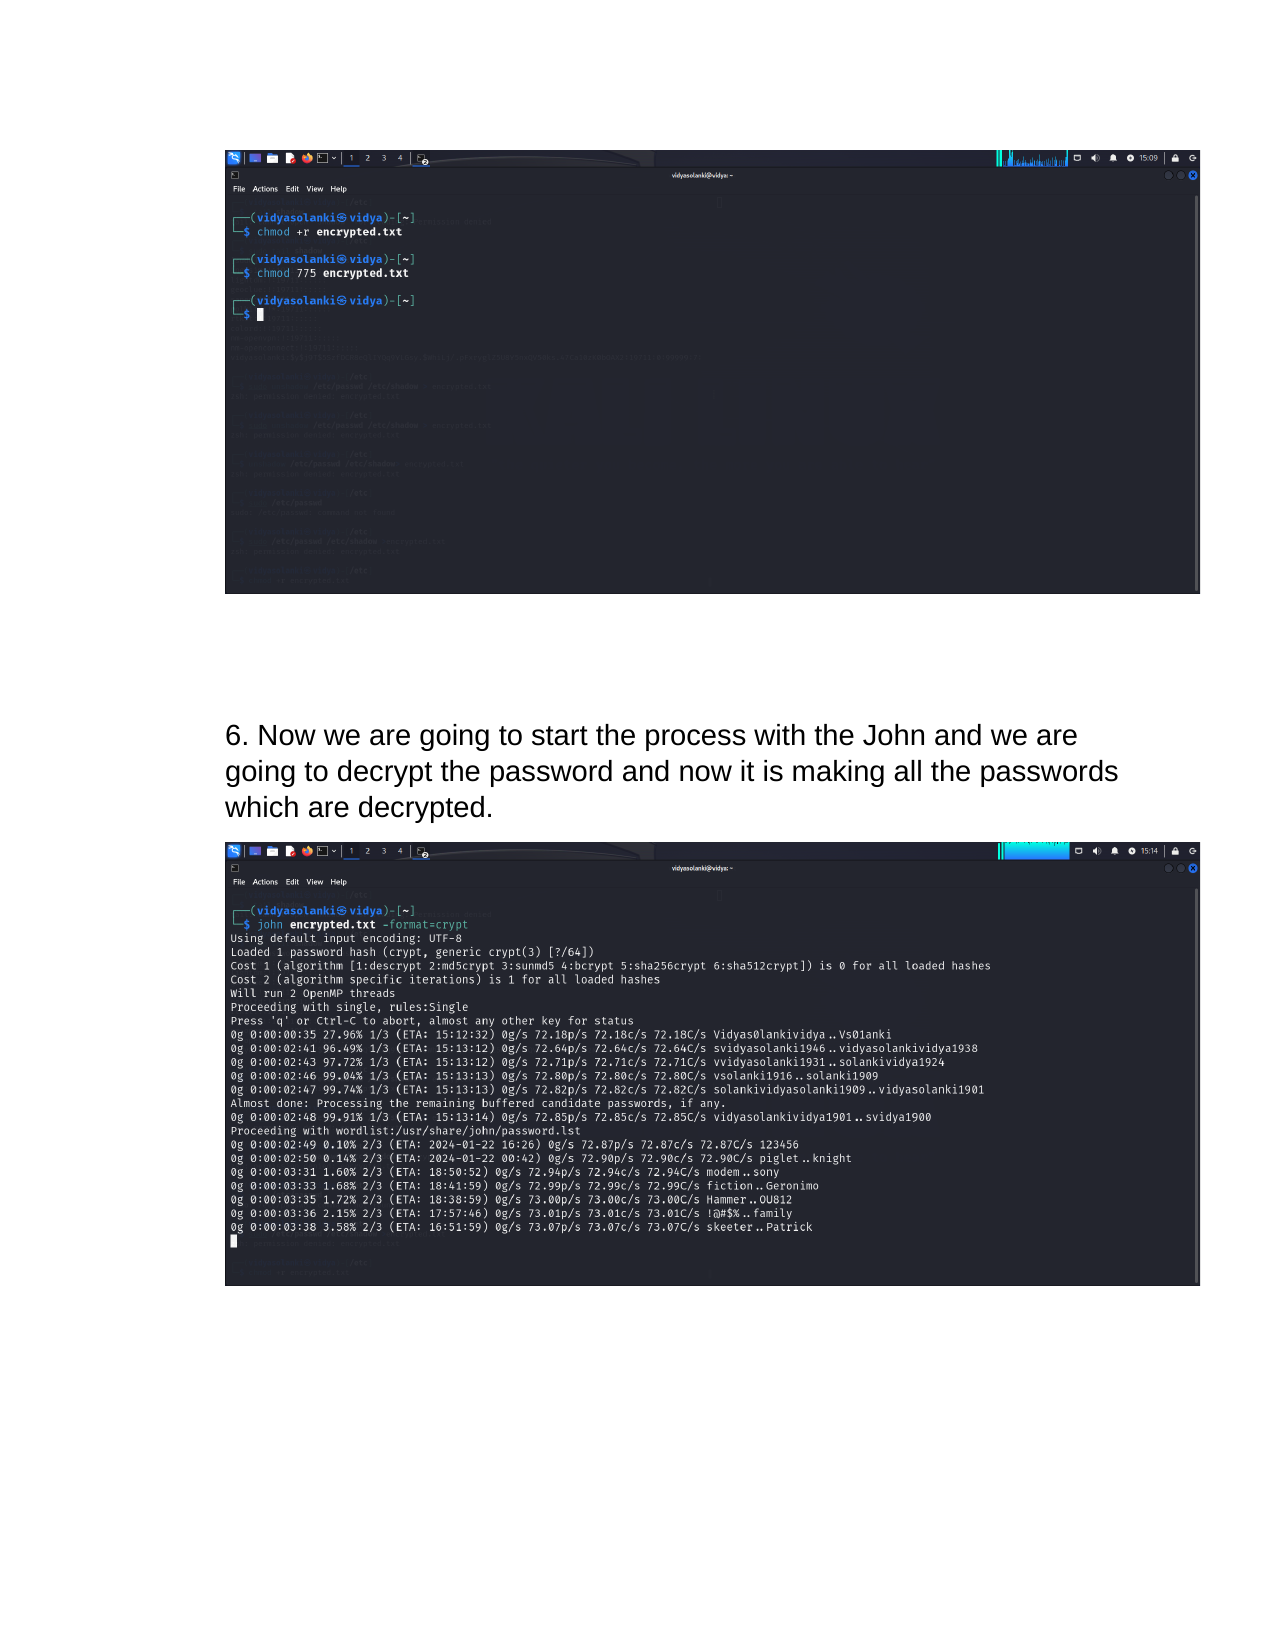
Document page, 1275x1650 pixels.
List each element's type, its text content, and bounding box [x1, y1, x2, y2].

text 6. Now we are going to start the process with the John and we are going to decrypt the password and now it is making all the passwords which are decrypted. [225, 718, 1125, 823]
picture [225, 150, 1200, 594]
picture [225, 842, 1200, 1286]
